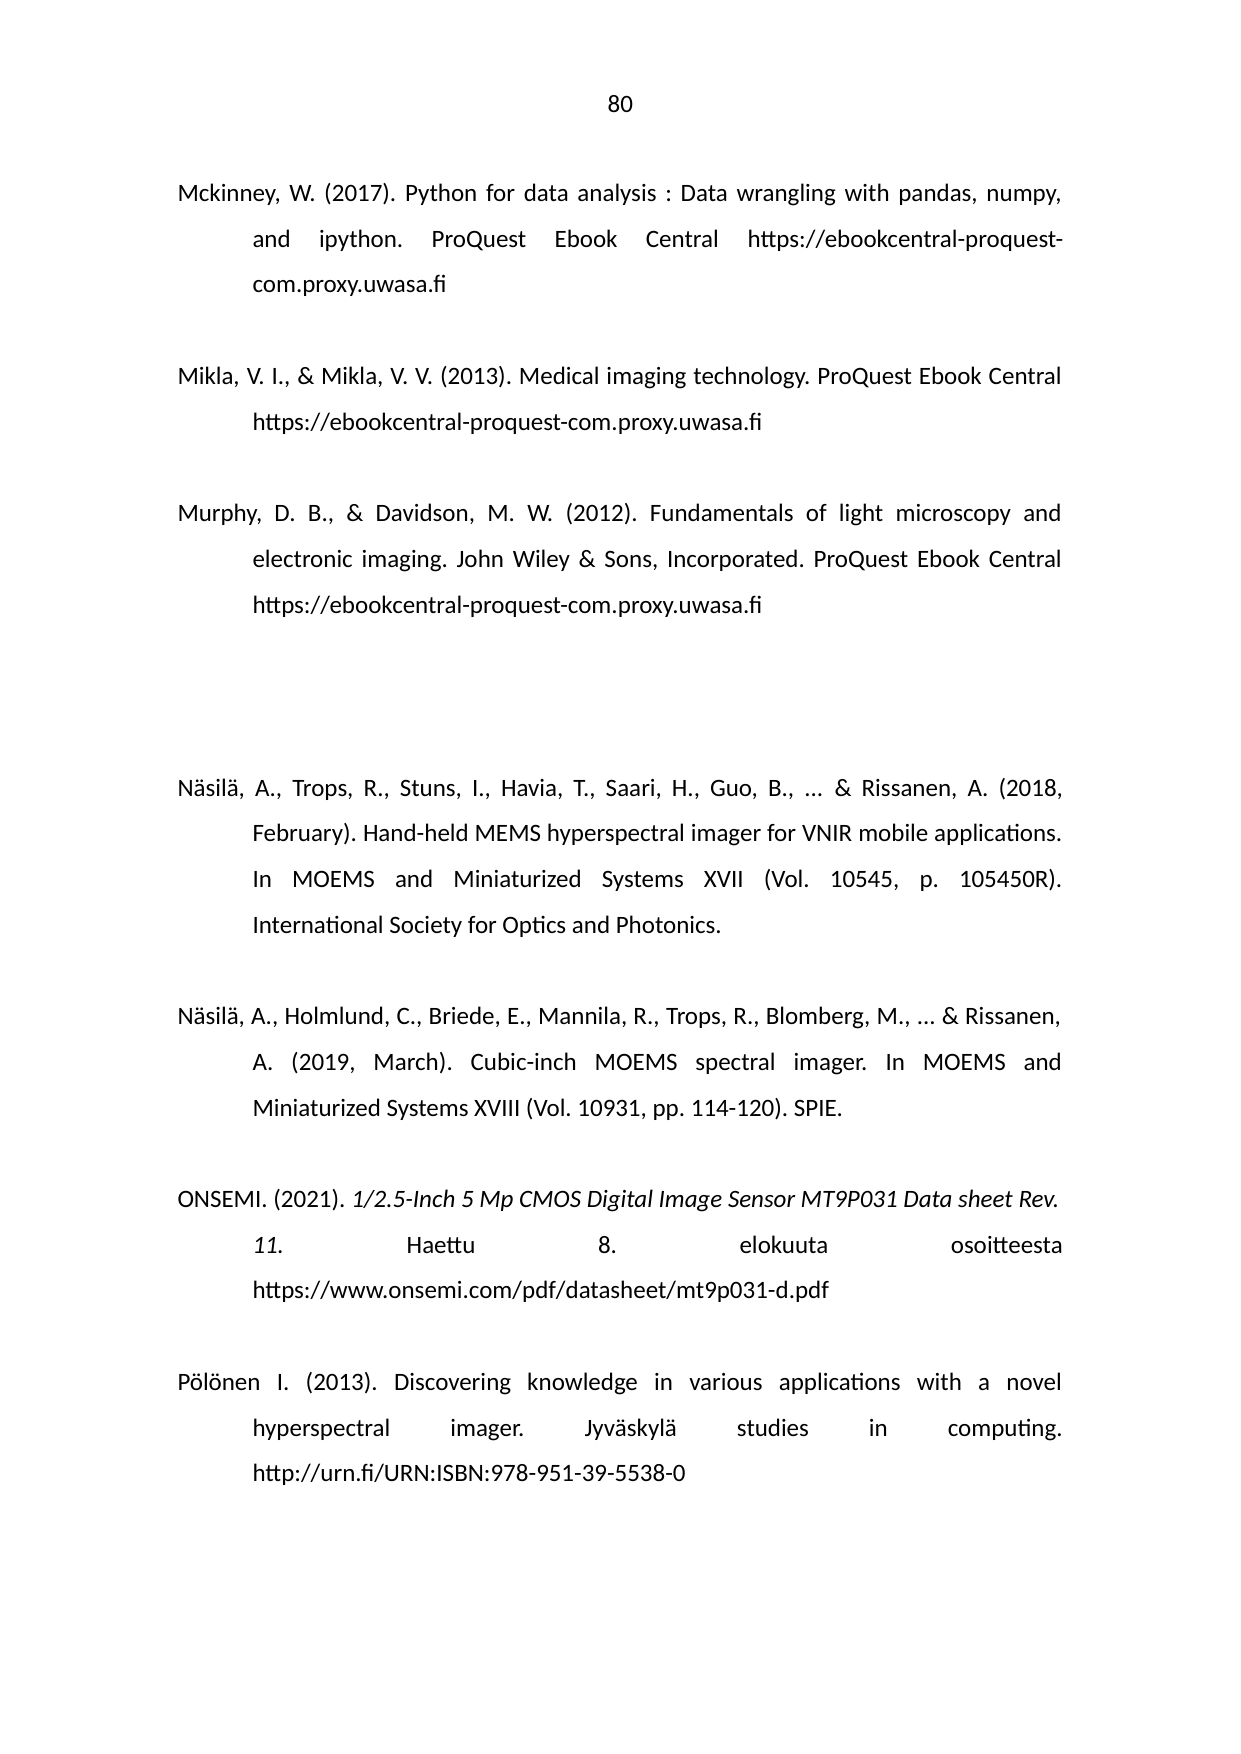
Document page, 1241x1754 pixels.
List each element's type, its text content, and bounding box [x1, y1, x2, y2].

text Mckinney, W. (2017). Python for data analysis : Data wrangling with pandas, numpy, and ipython. ProQuest Ebook Central https://ebookcentral-proquest-com.proxy.uwasa.fi [177, 177, 1063, 299]
text Pölönen I. (2013). Discovering knowledge in various applications with a novel hyperspectral imager. Jyväskylä studies in computing. http://urn.fi/URN:ISBN:978-951-39-5538-0 [177, 1366, 1063, 1488]
text Näsilä, A., Trops, R., Stuns, I., Havia, T., Saari, H., Guo, B., ... & Rissanen, A. (2018, February). Hand-held MEMS hyperspectral imager for VNIR mobile applications. In MOEMS and Miniaturized Systems XVII (Vol. 10545, p. 105450R). International Society for Optics and Photonics. [177, 772, 1063, 939]
text Mikla, V. I., & Mikla, V. V. (2013). Medical imaging technology. ProQuest Ebook Central https://ebookcentral-proquest-com.proxy.uwasa.fi [177, 360, 1063, 436]
text ONSEMI. (2021). 1/2.5-Inch 5 Mp CMOS Digital Image Sensor MT9P031 Data sheet Rev. 11. Haettu 8. elokuuta osoitteesta https://www.onsemi.com/pdf/datasheet/mt9p031-d.pdf [177, 1183, 1063, 1305]
text Murphy, D. B., & Davidson, M. W. (2012). Fundamentals of light microscopy and electronic imaging. John Wiley & Sons, Incorporated. ProQuest Ebook Central https://ebookcentral-proquest-com.proxy.uwasa.fi [177, 497, 1063, 619]
text Näsilä, A., Holmlund, C., Briede, E., Mannila, R., Trops, R., Blomberg, M., ... & Rissanen, A. (2019, March). Cubic-inch MOEMS spectral imager. In MOEMS and Miniaturized Systems XVIII (Vol. 10931, pp. 114-120). SPIE. [177, 1000, 1063, 1122]
